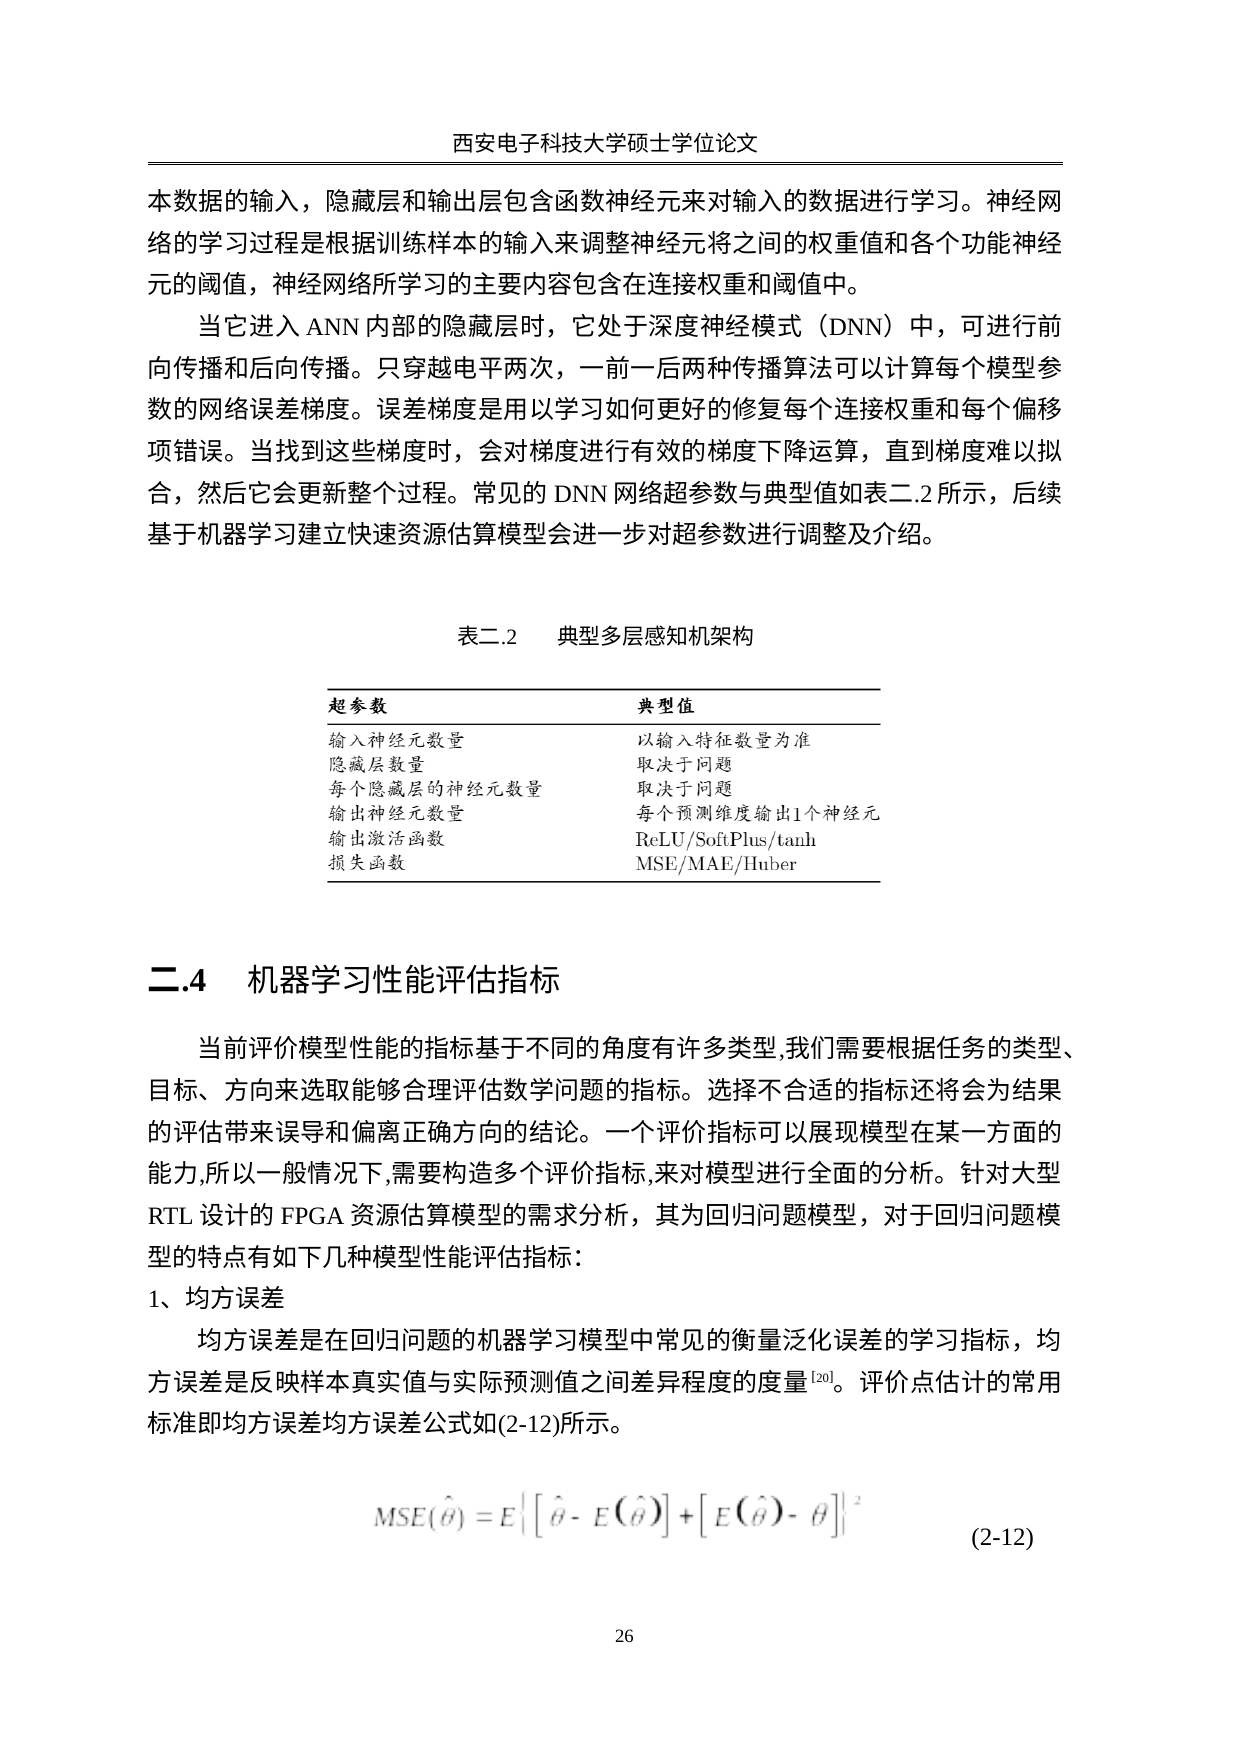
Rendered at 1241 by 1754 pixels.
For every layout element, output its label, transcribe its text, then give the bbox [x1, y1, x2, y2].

text 当它进入ANN内部的隐藏层时，它处于深度神经模式（DNN）中，可进行前向传播和后向传播。只穿越电平两次，一前一后两种传播算法可以计算每个模型参数的网络误差梯度。误差梯度是用以学习如何更好的修复每个连接权重和每个偏移项错误。当找到这些梯度时，会对梯度进行有效的梯度下降运算，直到梯度难以拟合，然后它会更新整个过程。常见的DNN网络超参数与典型值如表2.1所示，后续基于机器学习建立快速资源估算模型会进一步对超参数进行调整及介绍。 [148, 302, 1063, 552]
text 典型多层感知机架构 [148, 619, 1063, 651]
text (2-12) [148, 1483, 1063, 1551]
picture [315, 678, 896, 892]
text 均方误差是在回归问题的机器学习模型中常见的衡量泛化误差的学习指标，均方误差是反映样本真实值与实际预测值之间差异程度的度量[20]。评价点估计的常用标准即均方误差均方误差公式如(2-12)所示。 [148, 1316, 1063, 1441]
subtitle 机器学习性能评估指标 [148, 958, 1063, 999]
text 当前评价模型性能的指标基于不同的角度有许多类型,我们需要根据任务的类型、目标、方向来选取能够合理评估数学问题的指标。选择不合适的指标还将会为结果的评估带来误导和偏离正确方向的结论。一个评价指标可以展现模型在某一方面的能力,所以一般情况下,需要构造多个评价指标,来对模型进行全面的分析。针对大型RTL设计的FPGA资源估算模型的需求分析，其为回归问题模型，对于回归问题模型的特点有如下几种模型性能评估指标： [148, 1024, 1063, 1274]
list 均方误差 [148, 1274, 1063, 1316]
